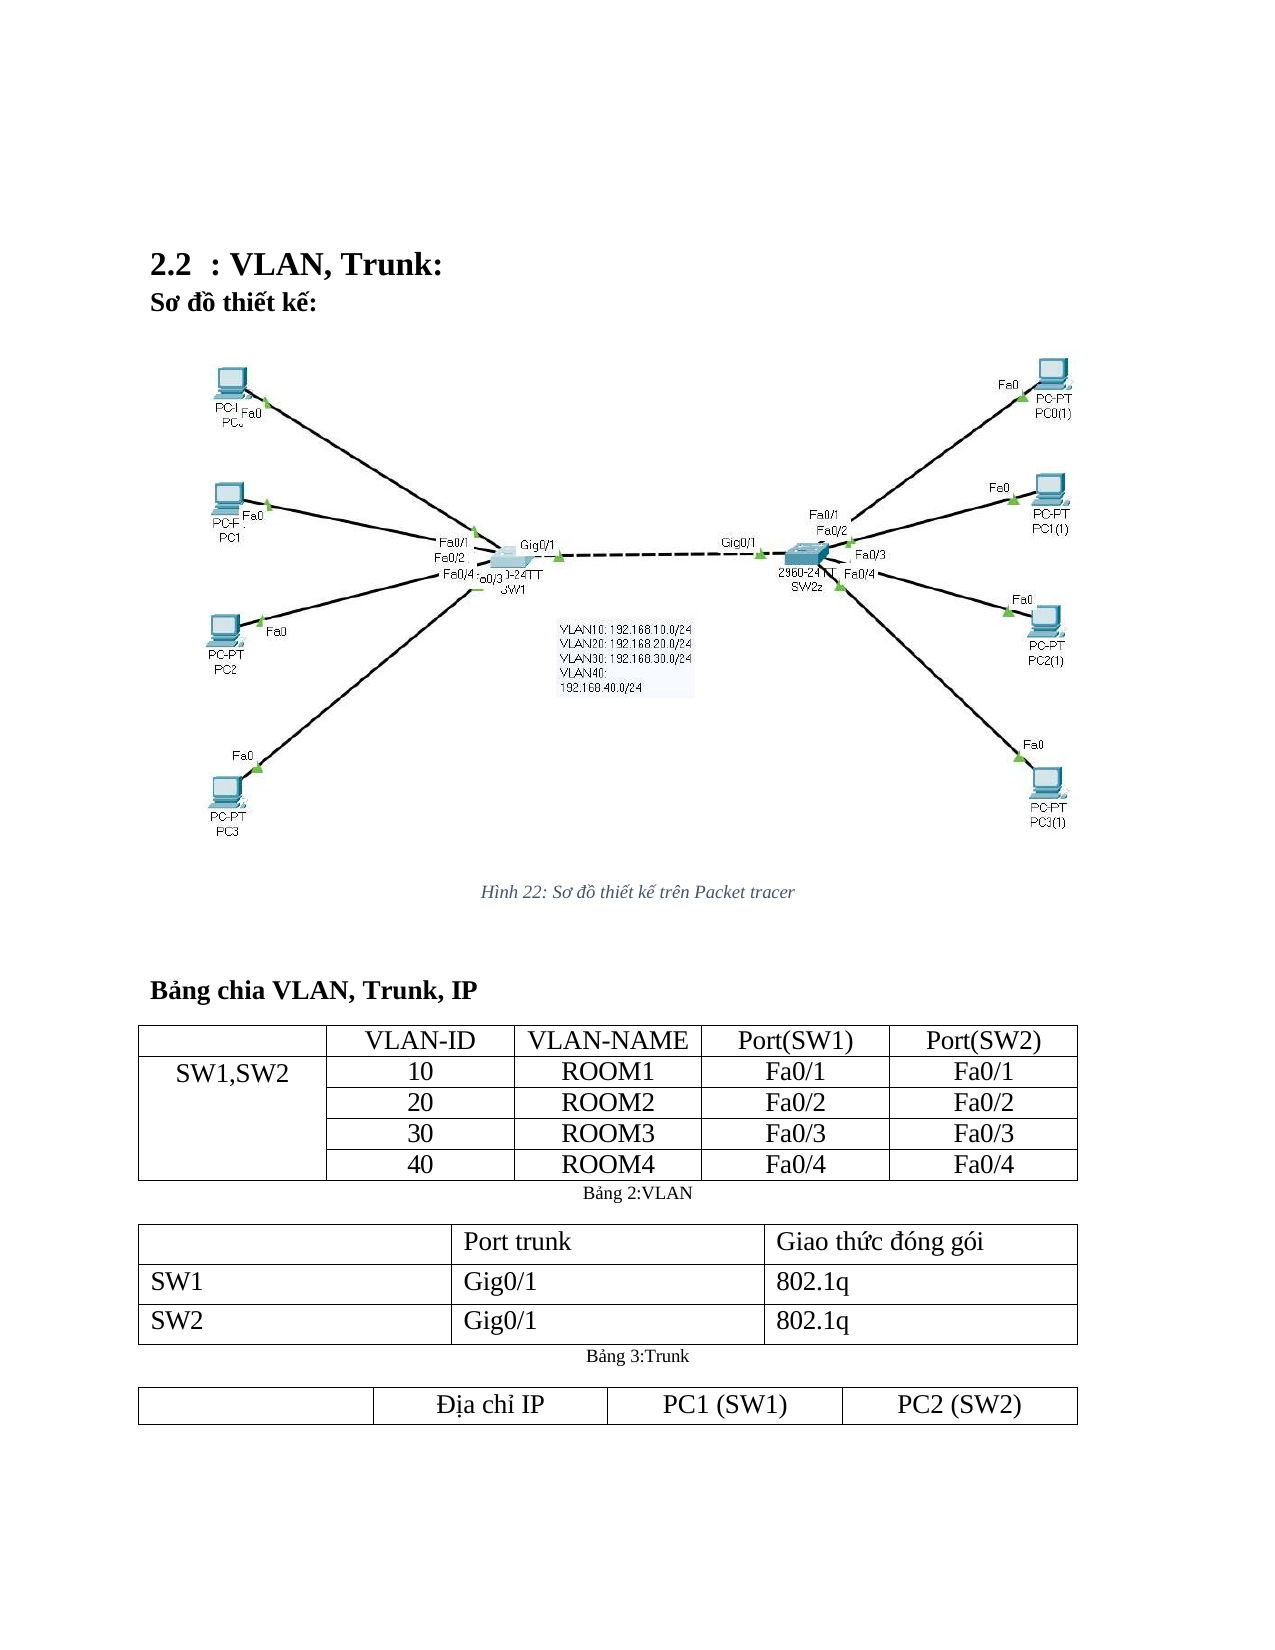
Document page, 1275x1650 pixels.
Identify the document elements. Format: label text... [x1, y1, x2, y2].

table_cell SW1,SW2 [139, 1057, 326, 1180]
table_cell ROOM1 [515, 1057, 701, 1087]
table_header PC2 (SW2) [843, 1388, 1077, 1424]
table_cell Fa0/4 [890, 1150, 1077, 1180]
table_cell 20 [327, 1088, 514, 1118]
table_header Giao thức đóng gói [765, 1225, 1077, 1264]
table_cell Fa0/4 [702, 1150, 889, 1180]
table_header VLAN-NAME [515, 1026, 701, 1056]
table_header [139, 1225, 451, 1264]
table_header [139, 1026, 326, 1056]
picture [194, 350, 1080, 837]
table_cell Fa0/2 [702, 1088, 889, 1118]
table_cell Fa0/1 [890, 1057, 1077, 1087]
table_cell 40 [327, 1150, 514, 1180]
table_header Port(SW2) [890, 1026, 1077, 1056]
table_header VLAN-ID [327, 1026, 514, 1056]
table_header [139, 1388, 373, 1424]
table_cell Gig0/1 [452, 1265, 764, 1304]
text Hình 22: Sơ đồ thiết kế trên Packet tracer [149, 881, 1127, 902]
table_header Địa chỉ IP [374, 1388, 607, 1424]
table_cell SW1 [139, 1265, 451, 1304]
table_cell 802.1q [765, 1305, 1077, 1343]
table_cell ROOM4 [515, 1150, 701, 1180]
table_cell 802.1q [765, 1265, 1077, 1304]
table_cell ROOM3 [515, 1119, 701, 1149]
subtitle Sơ đồ thiết kế: [150, 286, 1189, 317]
table_cell ROOM2 [515, 1088, 701, 1118]
table_cell Gig0/1 [452, 1305, 764, 1343]
subtitle Bảng chia VLAN, Trunk, IP [150, 974, 1189, 1006]
table_cell Fa0/1 [702, 1057, 889, 1087]
table_cell 10 [327, 1057, 514, 1087]
table_cell Fa0/3 [890, 1119, 1077, 1149]
table_header Port trunk [452, 1225, 764, 1264]
table_cell Fa0/2 [890, 1088, 1077, 1118]
table_header PC1 (SW1) [608, 1388, 842, 1424]
subtitle : VLAN, Trunk: [150, 244, 1189, 283]
text Bảng 2:VLAN [149, 1182, 1127, 1203]
table_cell SW2 [139, 1305, 451, 1343]
table_cell Fa0/3 [702, 1119, 889, 1149]
table_header Port(SW1) [702, 1026, 889, 1056]
text Bảng 3:Trunk [149, 1345, 1126, 1366]
table_cell 30 [327, 1119, 514, 1149]
